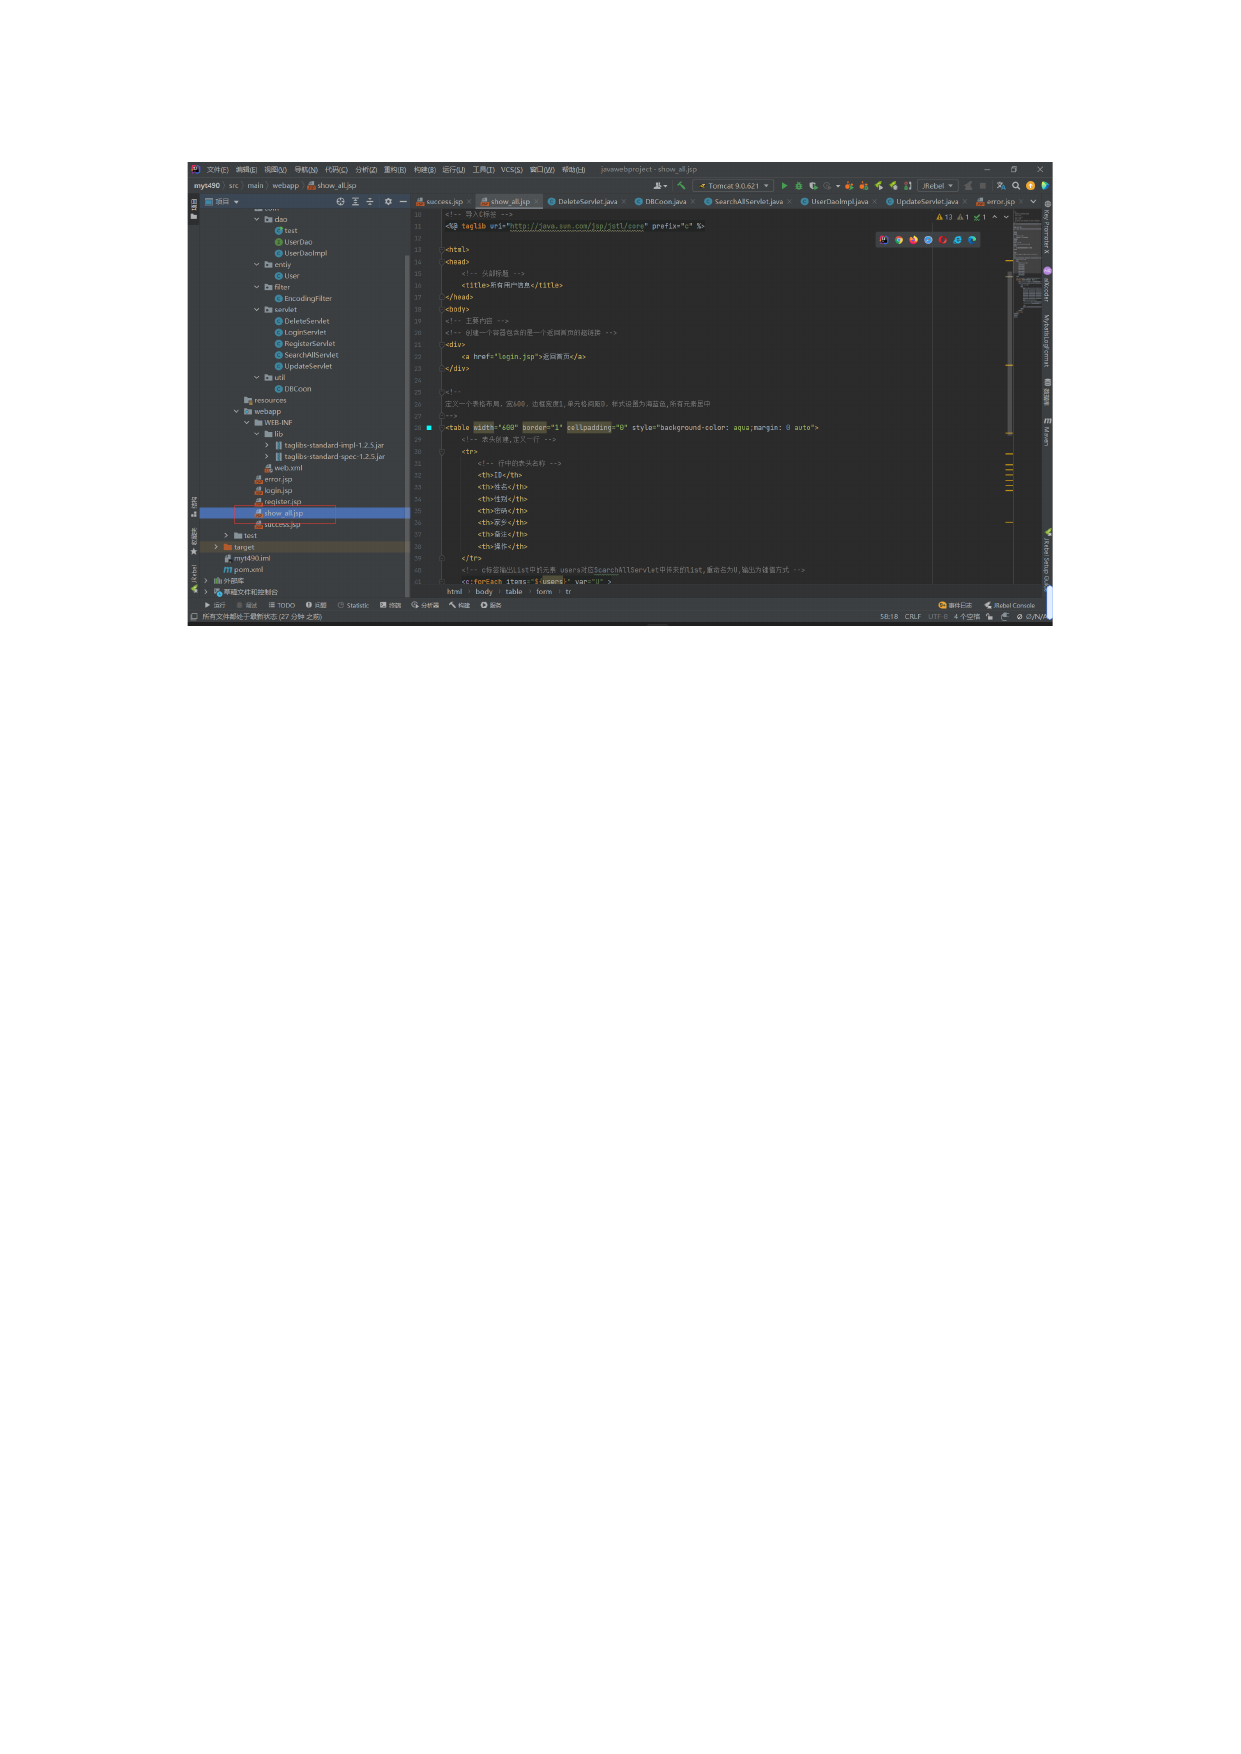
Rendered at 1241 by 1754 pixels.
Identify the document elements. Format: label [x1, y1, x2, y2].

picture [187, 162, 1053, 626]
